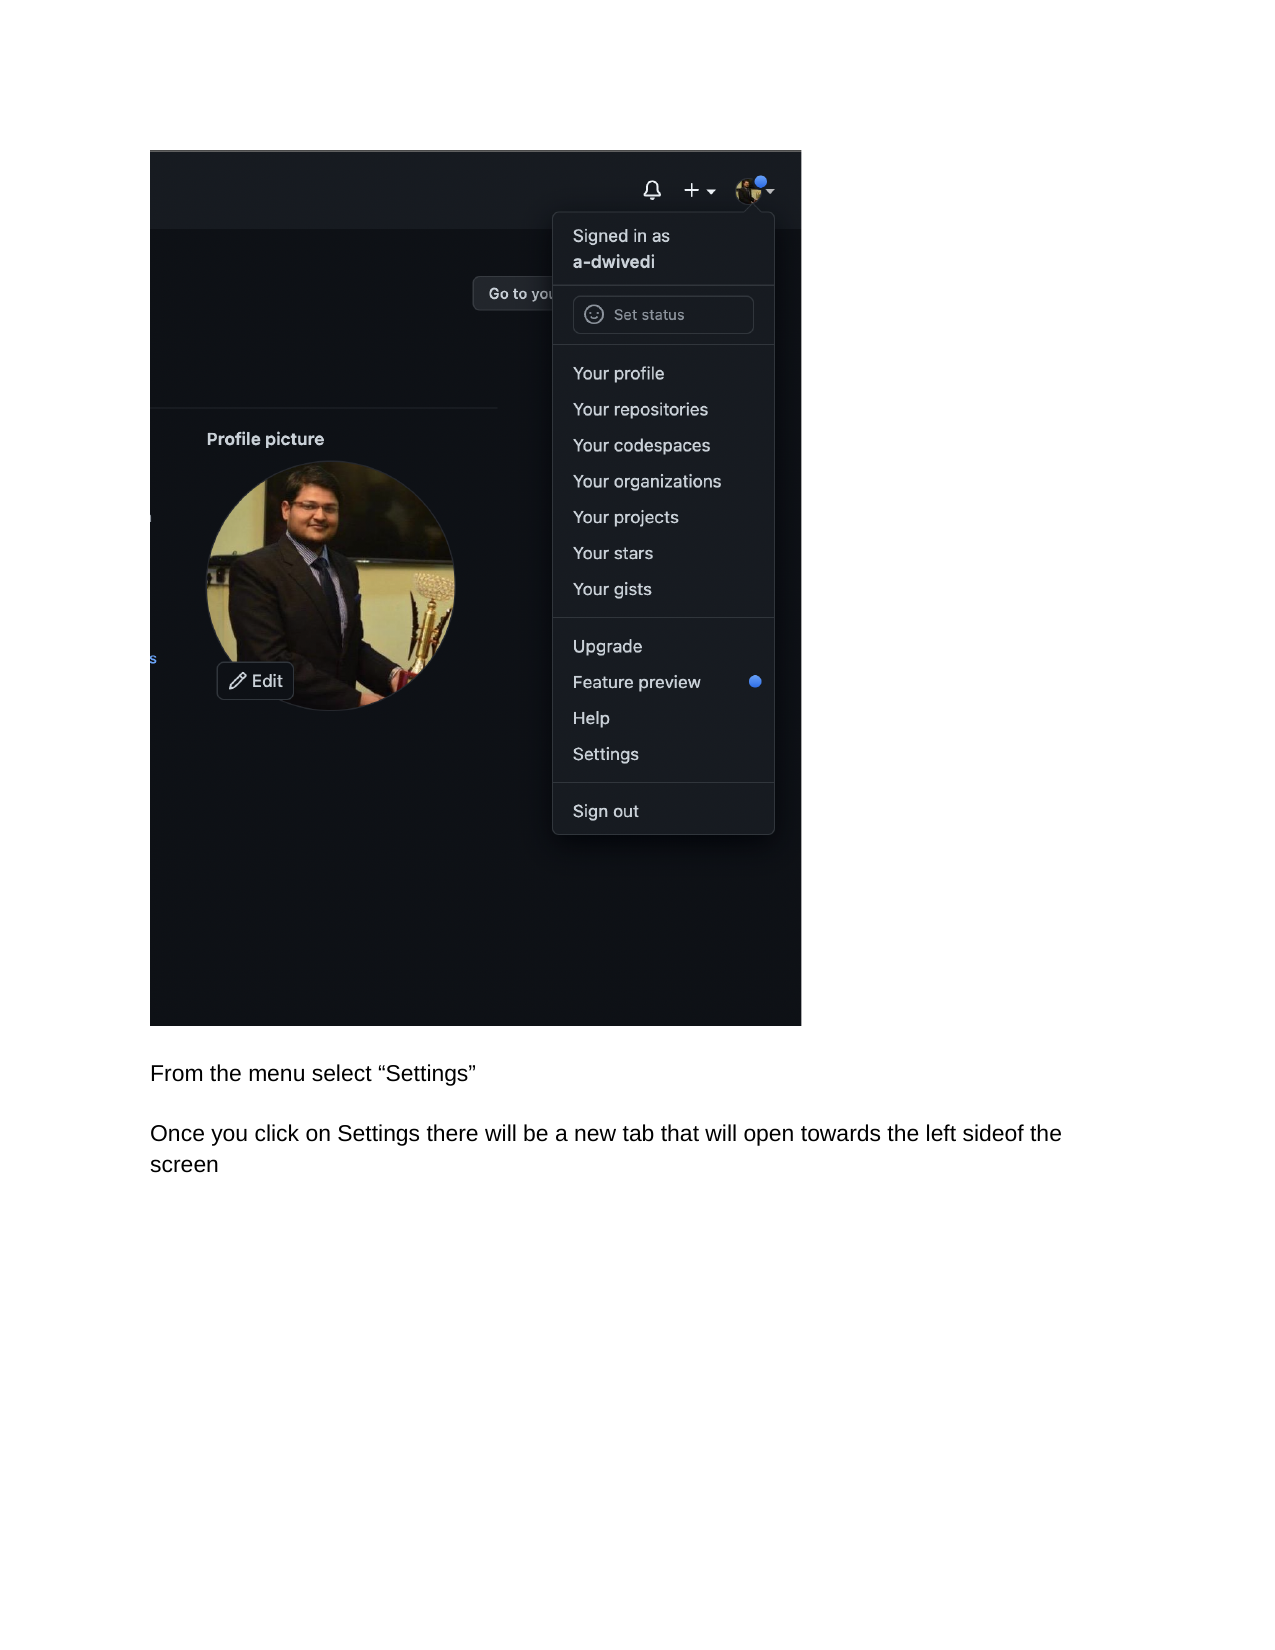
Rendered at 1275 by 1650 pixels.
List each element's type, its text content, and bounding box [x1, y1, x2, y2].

text Once you click on Settings there will be a new tab that will open towards the left sideof the screen [150, 1120, 1125, 1177]
picture [150, 150, 802, 1026]
text From the menu select “Settings” [150, 1060, 1125, 1086]
